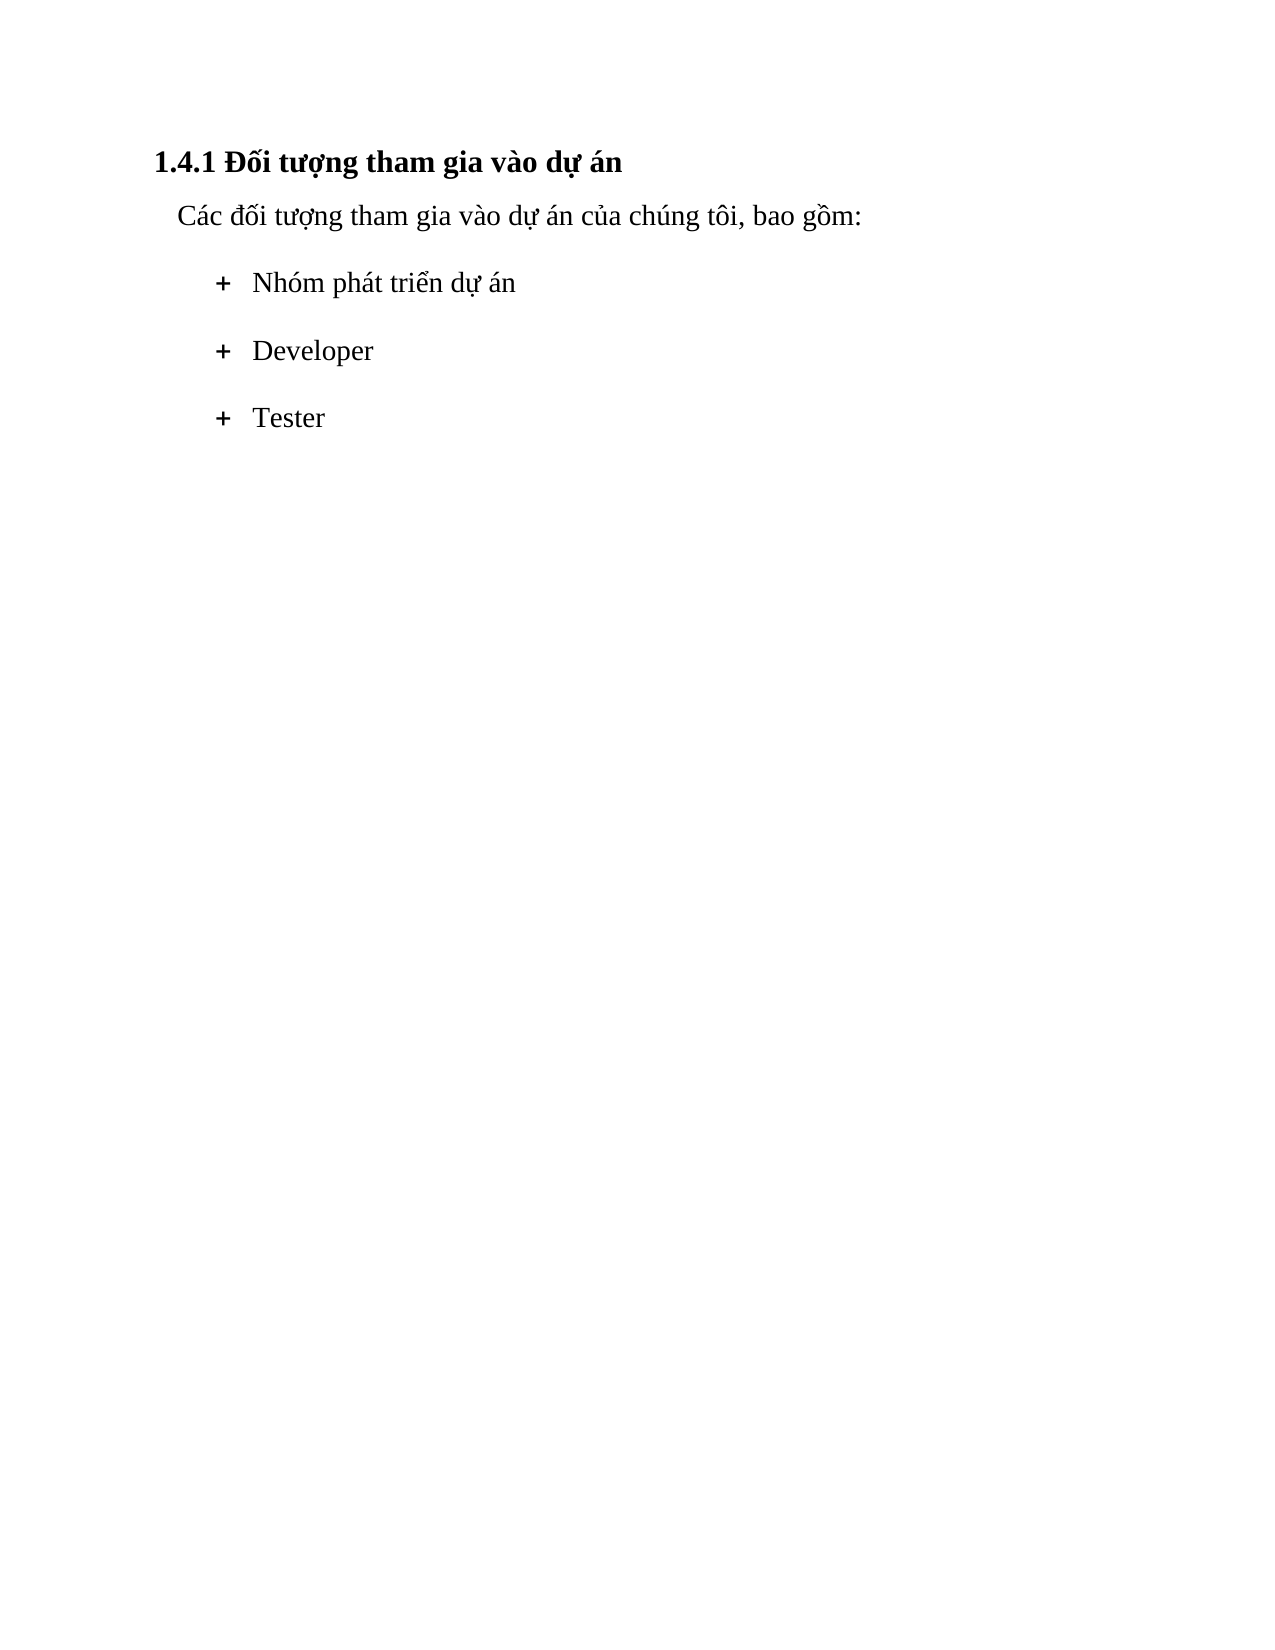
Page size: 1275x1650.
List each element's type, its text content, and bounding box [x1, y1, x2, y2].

subtitle 1.4.1 Đối tượng tham gia vào dự án [154, 144, 1198, 180]
list Tester [214, 400, 1198, 434]
list Nhóm phát triển dự án [214, 265, 1198, 299]
list Developer [214, 333, 1198, 366]
text Các đối tượng tham gia vào dự án của chúng tôi, bao gồm: [177, 198, 1198, 232]
